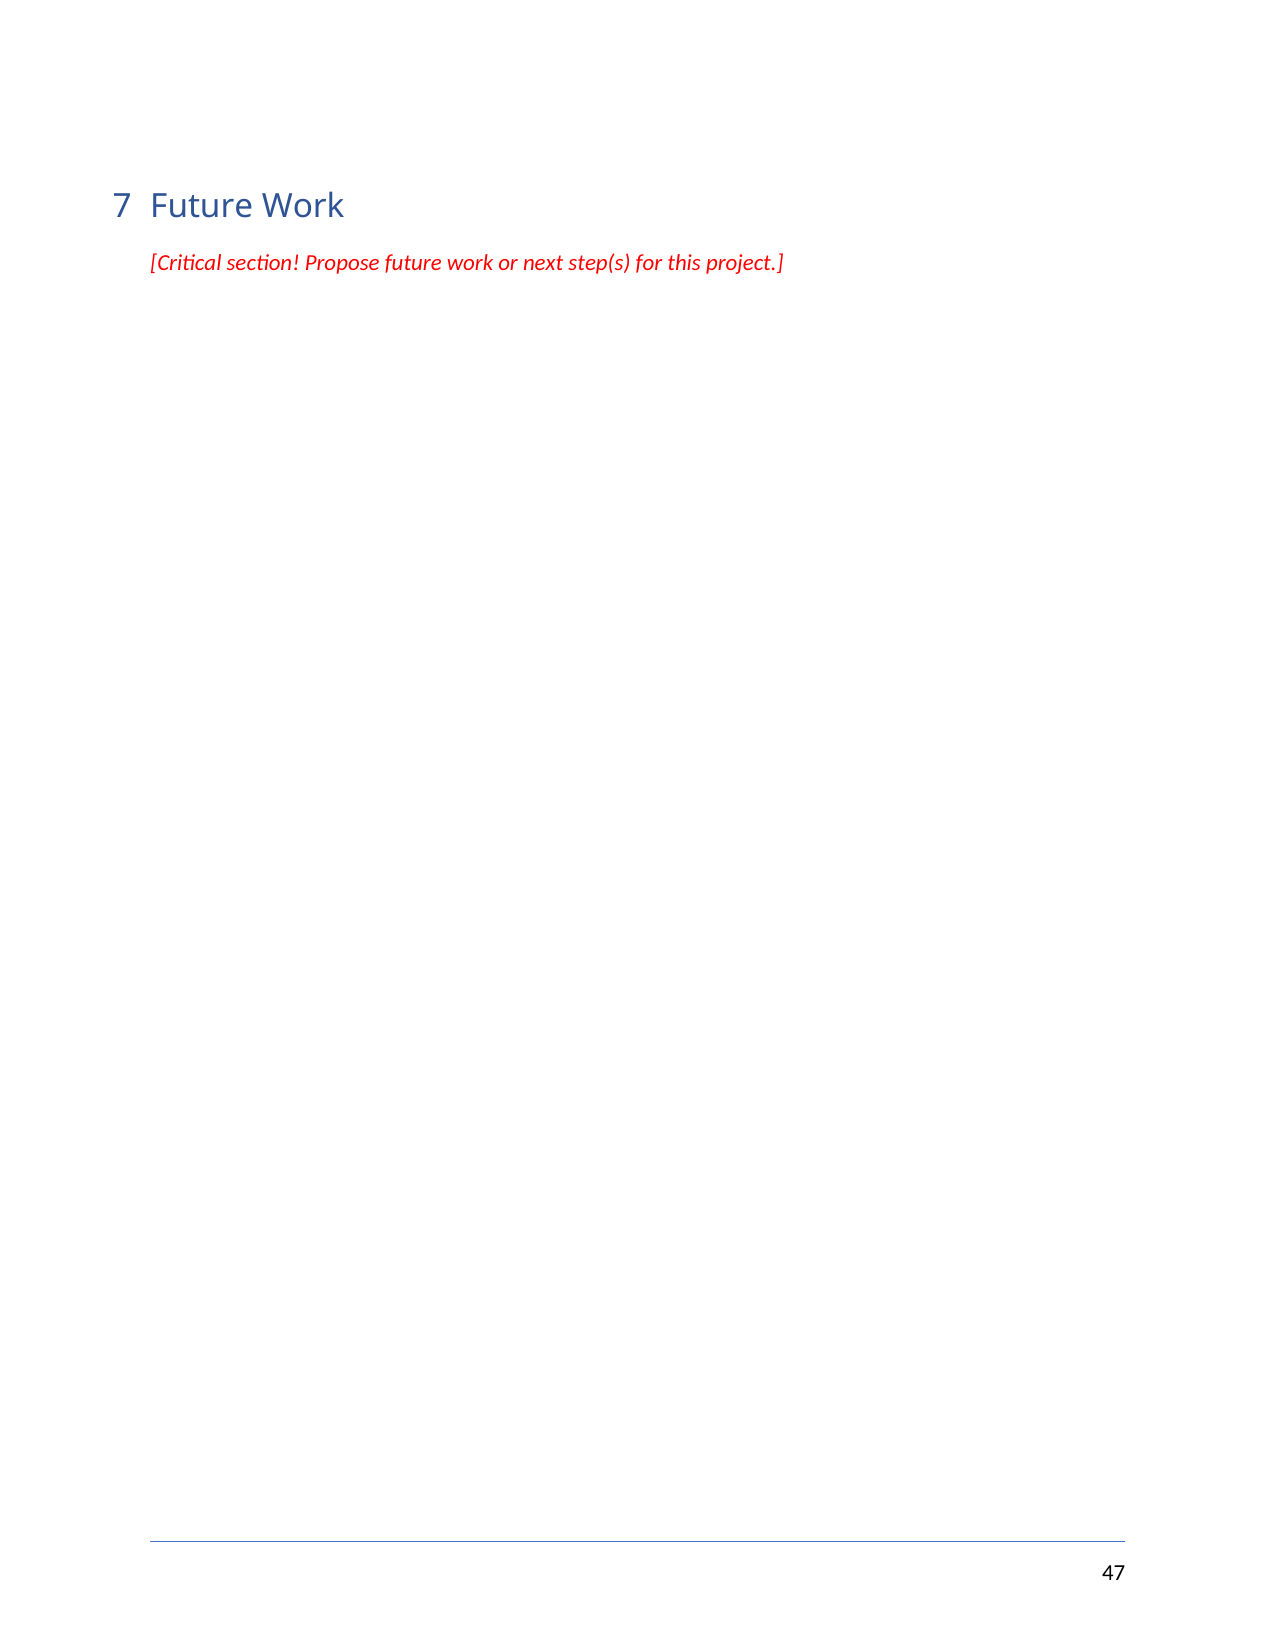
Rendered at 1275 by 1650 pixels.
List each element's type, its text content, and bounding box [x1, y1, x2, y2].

text [Critical section! Propose future work or next step(s) for this project.] [150, 248, 1125, 276]
subtitle Future Work [112, 182, 1125, 228]
